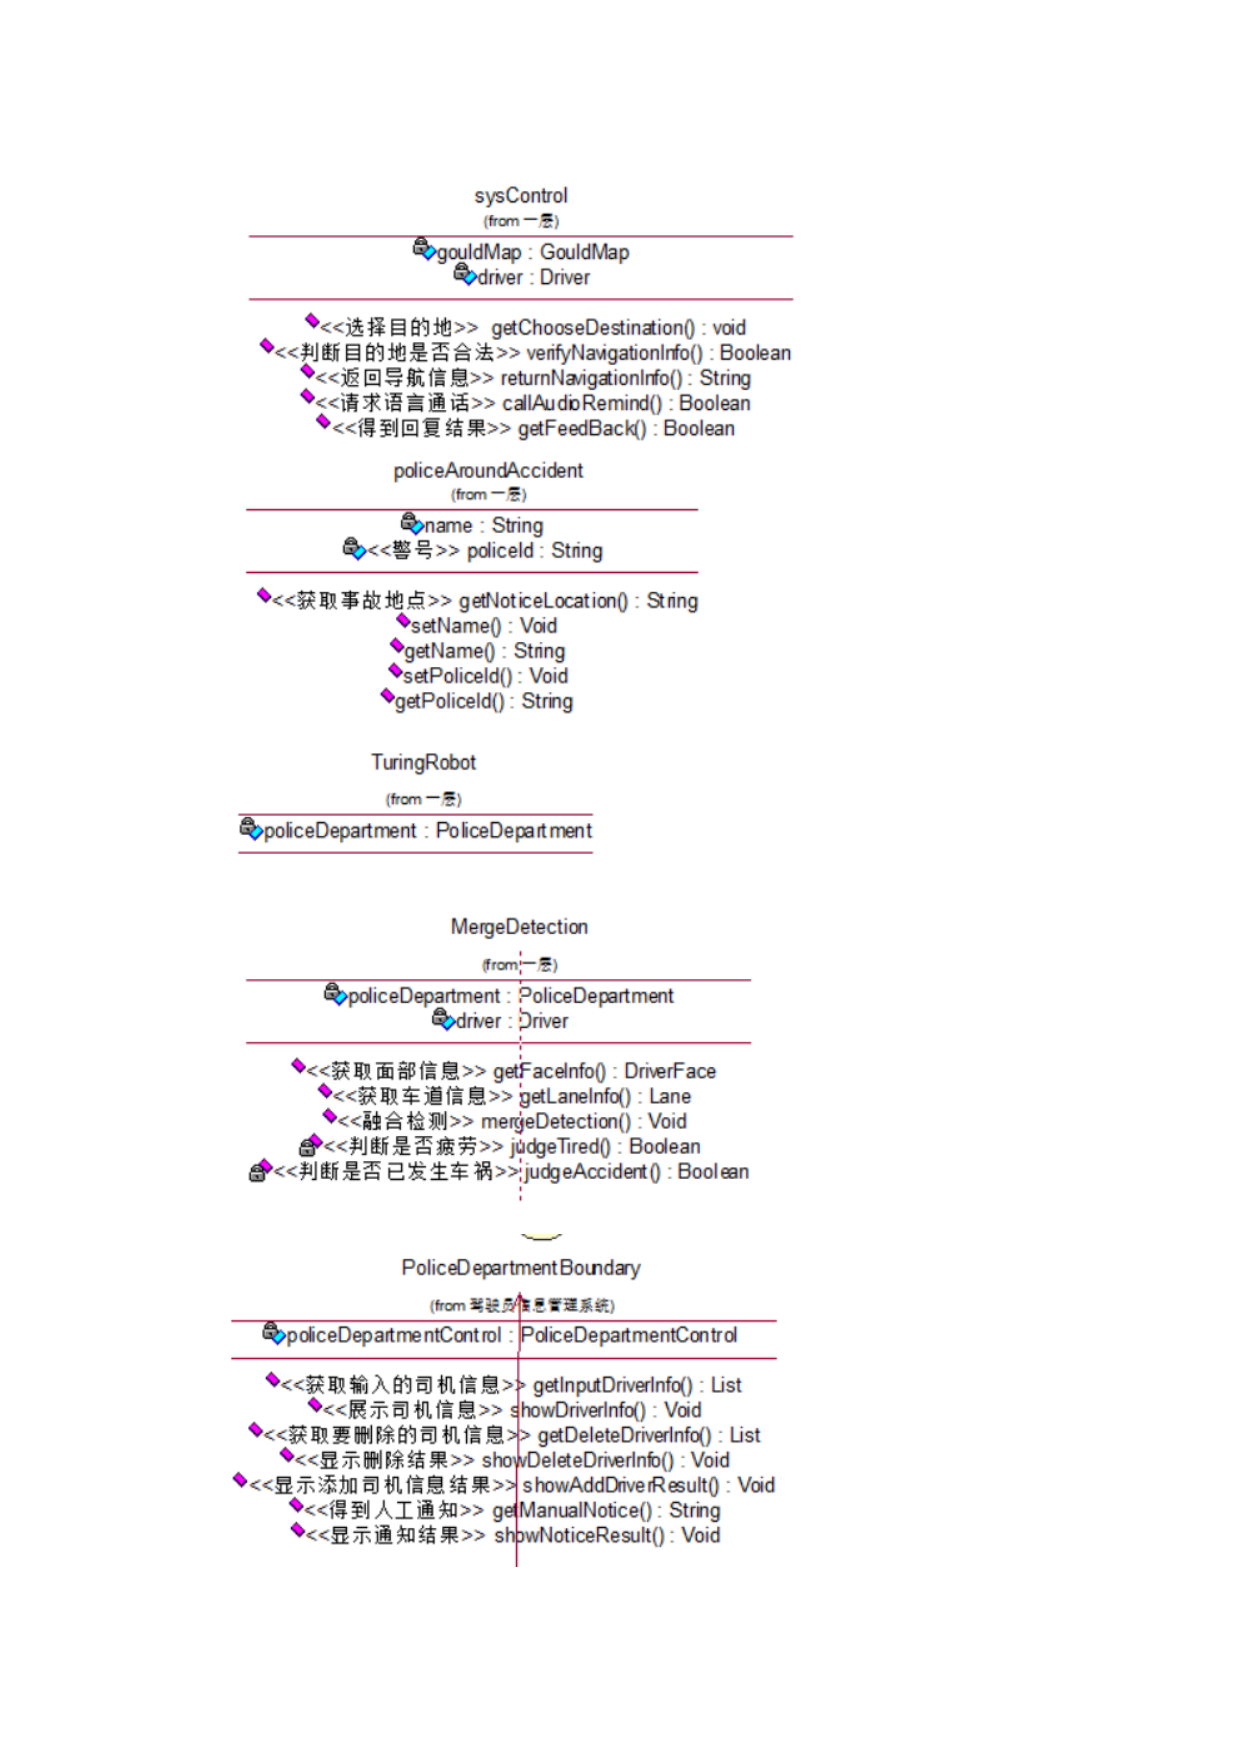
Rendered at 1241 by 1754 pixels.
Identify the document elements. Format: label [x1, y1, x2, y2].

picture [231, 747, 625, 878]
picture [231, 1234, 801, 1567]
picture [231, 162, 814, 443]
picture [231, 909, 780, 1204]
picture [231, 454, 729, 720]
